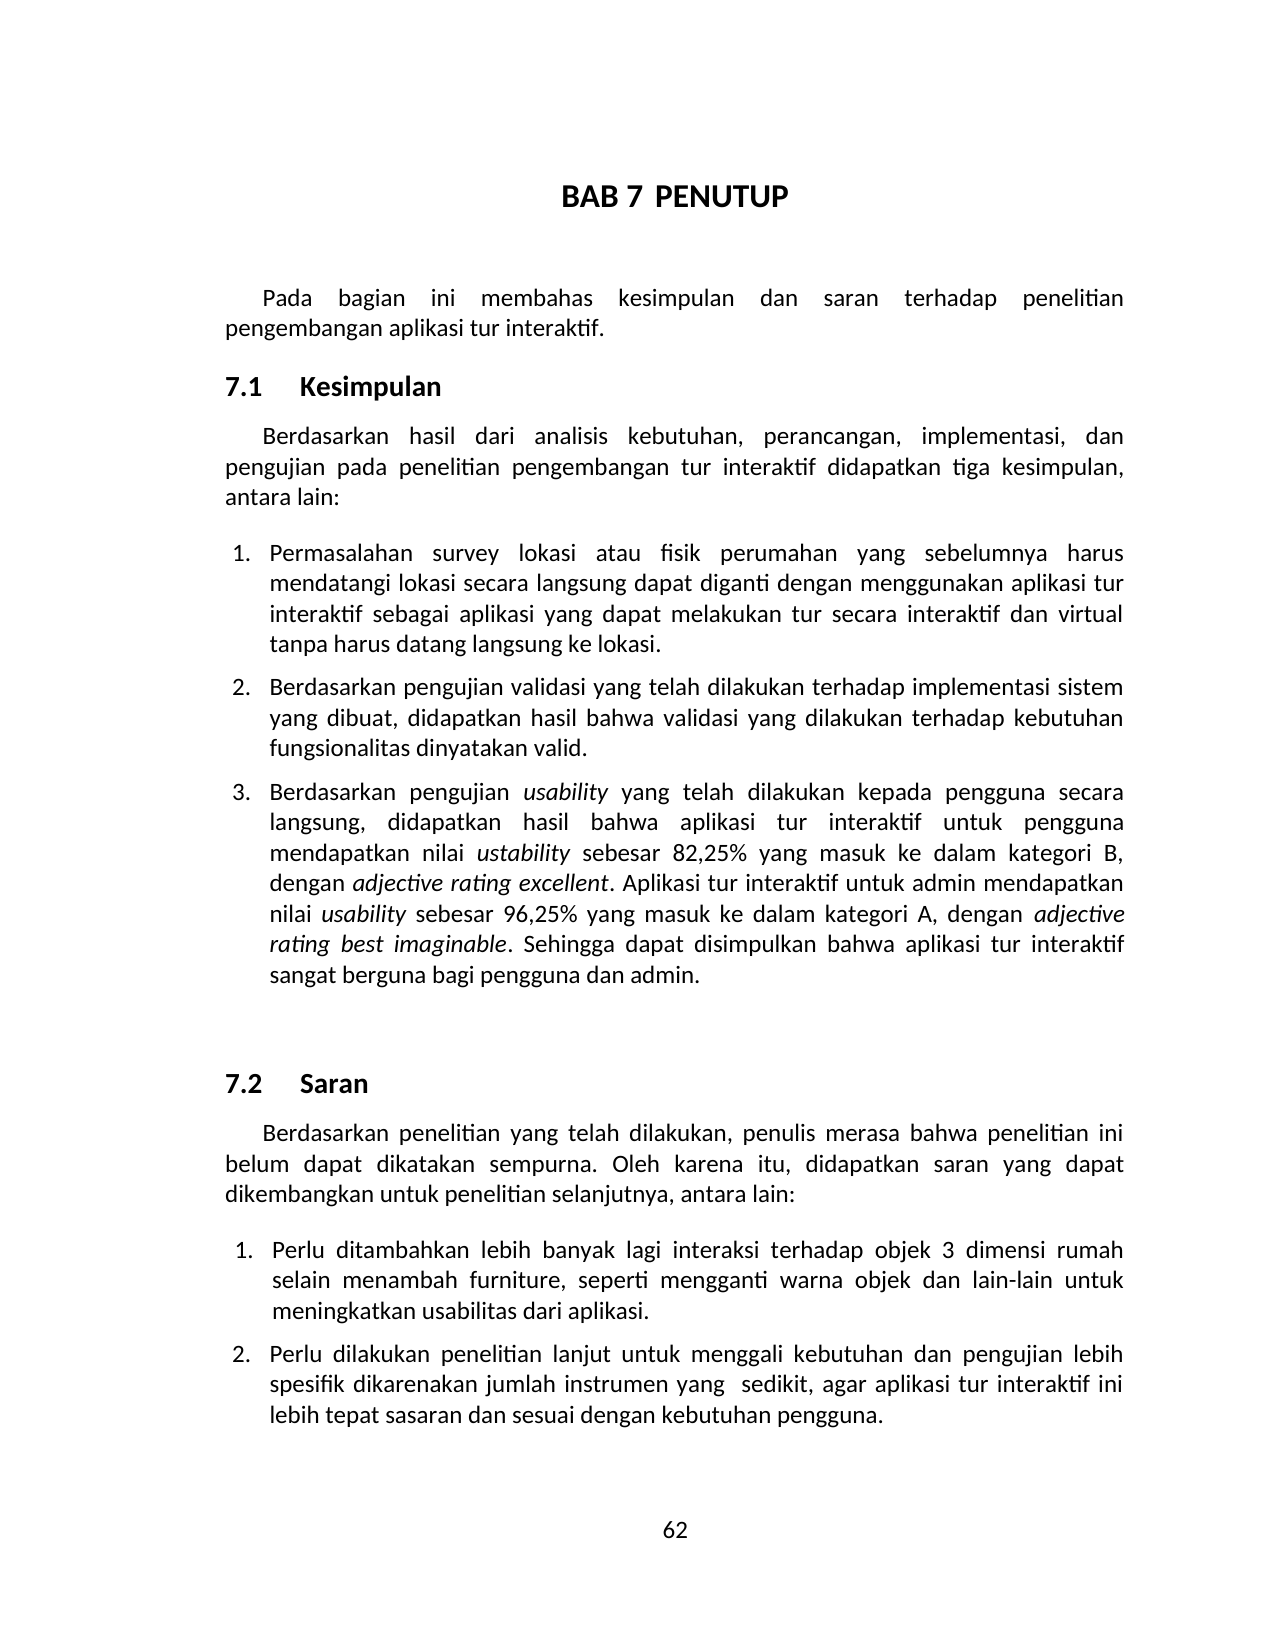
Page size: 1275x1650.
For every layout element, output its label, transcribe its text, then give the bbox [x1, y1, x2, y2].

text Berdasarkan hasil dari analisis kebutuhan, perancangan, implementasi, dan pengujian pada penelitian pengembangan tur interaktif didapatkan tiga kesimpulan, antara lain: [225, 420, 1125, 512]
list Berdasarkan pengujian usability yang telah dilakukan kepada pengguna secara langsung, didapatkan hasil bahwa aplikasi tur interaktif untuk pengguna mendapatkan nilai ustability sebesar 82,25% yang masuk ke dalam kategori B, dengan adjective rating excellent. Aplikasi tur interaktif untuk admin mendapatkan nilai usability sebesar 96,25% yang masuk ke dalam kategori A, dengan adjective rating best imaginable. Sehingga dapat disimpulkan bahwa aplikasi tur interaktif sangat berguna bagi pengguna dan admin. [232, 776, 1125, 989]
subtitle PENUTUP [225, 175, 1125, 216]
list Perlu dilakukan penelitian lanjut untuk menggali kebutuhan dan pengujian lebih spesifik dikarenakan jumlah instrumen yang sedikit, agar aplikasi tur interaktif ini lebih tepat sasaran dan sesuai dengan kebutuhan pengguna. [232, 1338, 1125, 1429]
text Kesimpulan [225, 368, 1125, 404]
list Perlu ditambahkan lebih banyak lagi interaksi terhadap objek 3 dimensi rumah selain menambah furniture, seperti mengganti warna objek dan lain-lain untuk meningkatkan usabilitas dari aplikasi. [234, 1234, 1125, 1325]
text Berdasarkan penelitian yang telah dilakukan, penulis merasa bahwa penelitian ini belum dapat dikatakan sempurna. Oleh karena itu, didapatkan saran yang dapat dikembangkan untuk penelitian selanjutnya, antara lain: [225, 1117, 1125, 1209]
list Berdasarkan pengujian validasi yang telah dilakukan terhadap implementasi sistem yang dibuat, didapatkan hasil bahwa validasi yang dilakukan terhadap kebutuhan fungsionalitas dinyatakan valid. [232, 672, 1125, 763]
text Pada bagian ini membahas kesimpulan dan saran terhadap penelitian pengembangan aplikasi tur interaktif. [225, 282, 1125, 343]
text Saran [225, 1065, 1125, 1101]
list Permasalahan survey lokasi atau fisik perumahan yang sebelumnya harus mendatangi lokasi secara langsung dapat diganti dengan menggunakan aplikasi tur interaktif sebagai aplikasi yang dapat melakukan tur secara interaktif dan virtual tanpa harus datang langsung ke lokasi. [232, 537, 1125, 659]
